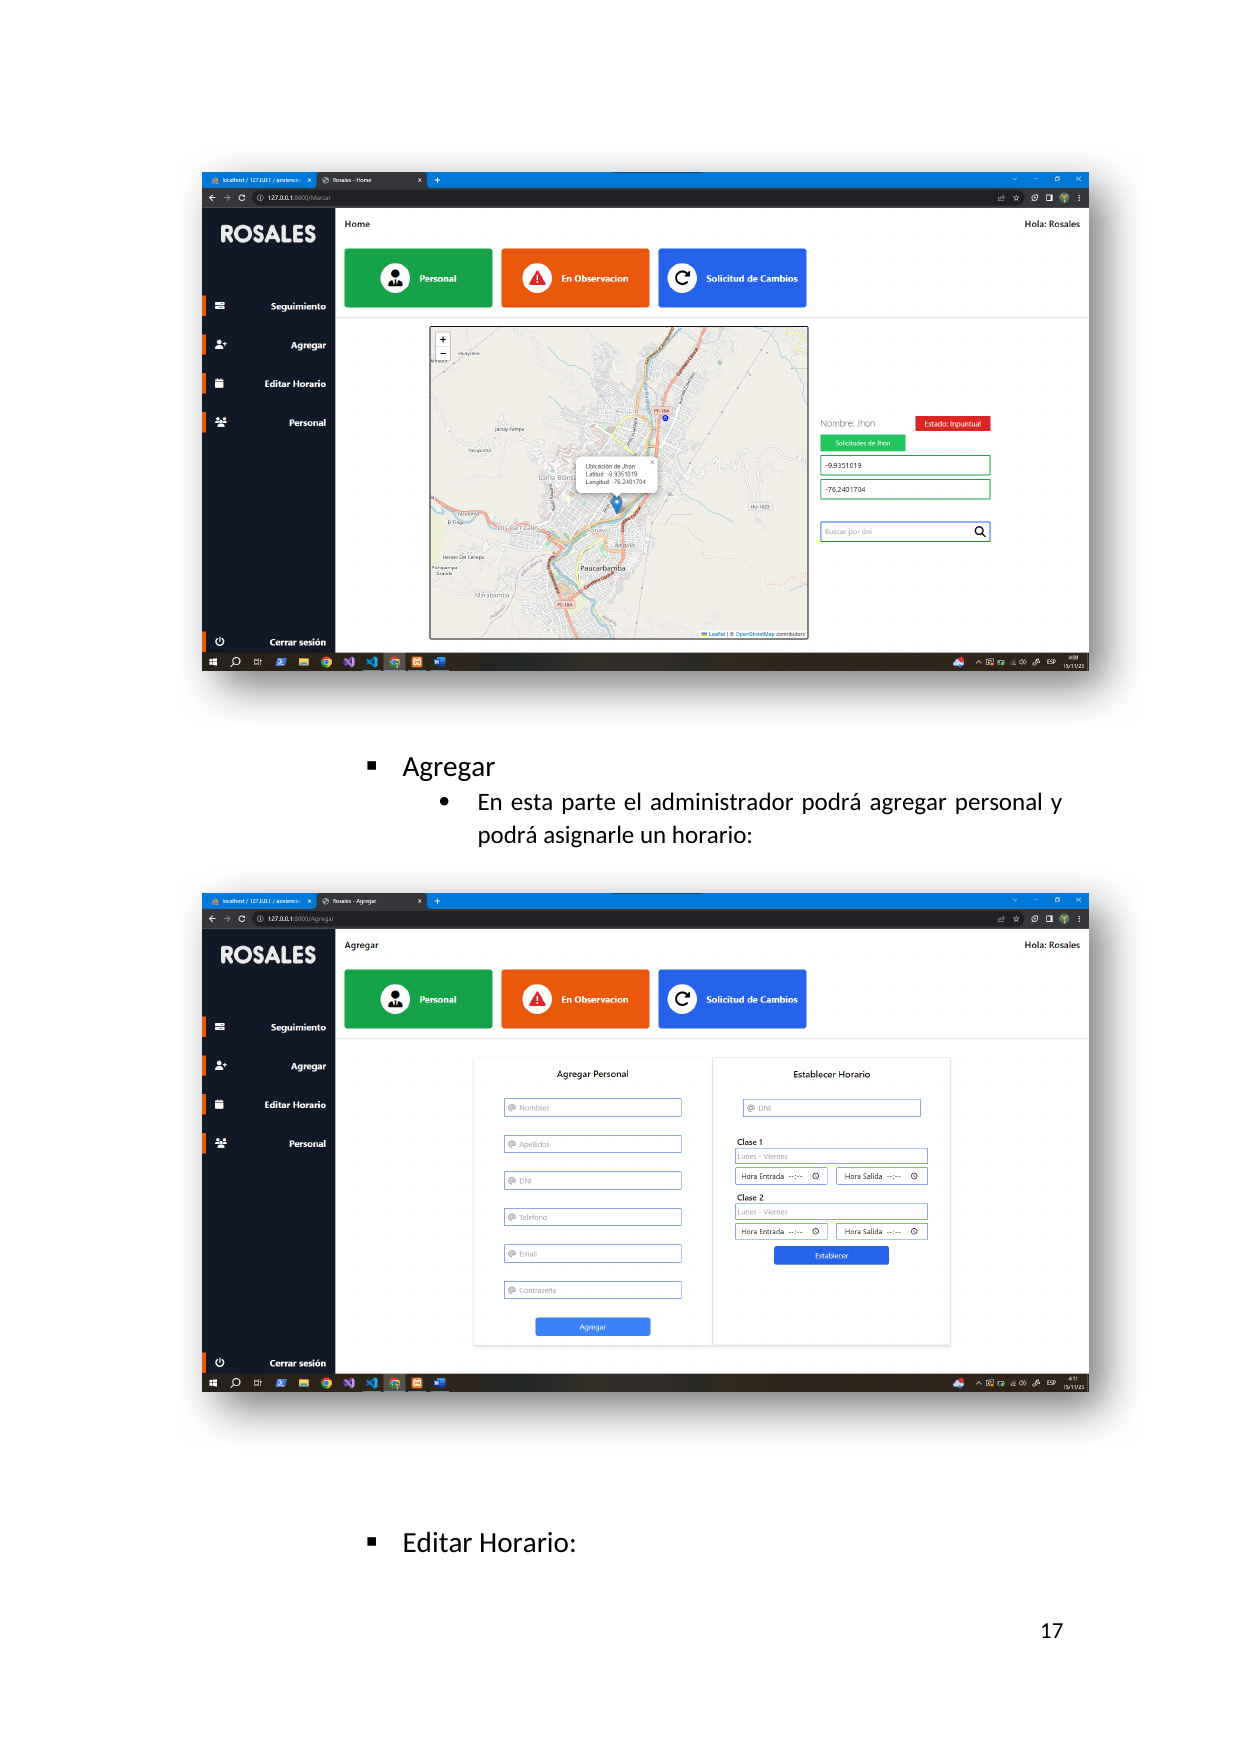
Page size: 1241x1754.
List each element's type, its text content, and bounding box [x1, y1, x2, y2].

list Agregar [365, 748, 1063, 783]
picture [202, 893, 1089, 1392]
list En esta parte el administrador podrá agregar personal y podrá asignarle un horario: [440, 786, 1063, 850]
picture [202, 172, 1089, 671]
list Editar Horario: [365, 1524, 1063, 1560]
